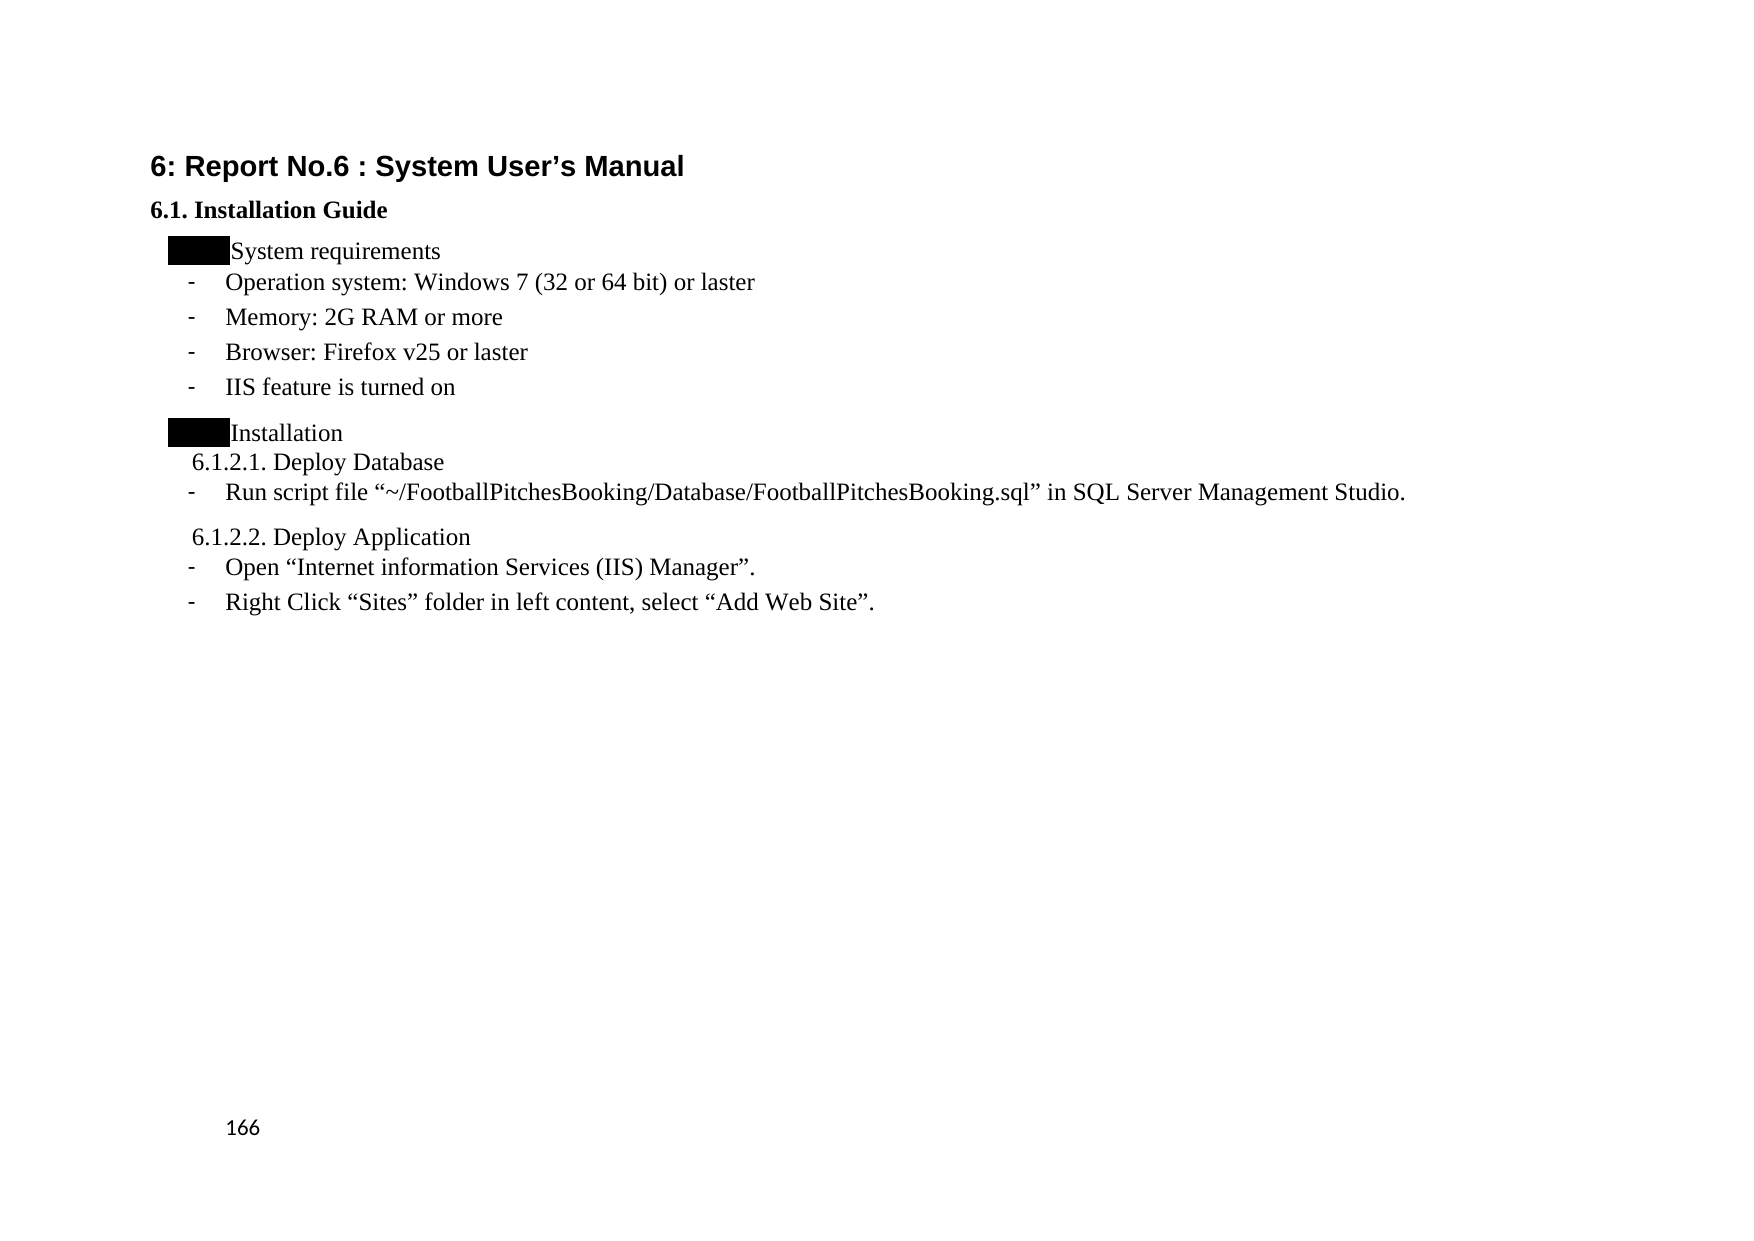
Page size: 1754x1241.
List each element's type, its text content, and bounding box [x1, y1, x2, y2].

subtitle Deploy Database [192, 447, 1604, 476]
list Operation system: Windows 7 (32 or 64 bit) or laster [188, 266, 1604, 296]
list Browser: Firefox v25 or laster [188, 336, 1604, 366]
subtitle Installation [230, 418, 1604, 447]
list Run script file “~/FootballPitchesBooking/Database/FootballPitchesBooking.sql” in SQL Server Management Studio. [188, 476, 1604, 506]
list Right Click “Sites” folder in left content, select “Add Web Site”. [188, 586, 1604, 617]
subtitle Report No.6 : System User’s Manual [150, 149, 1604, 183]
list Memory: 2G RAM or more [188, 301, 1604, 331]
list Open “Internet information Services (IIS) Manager”. [188, 551, 1604, 582]
subtitle Deploy Application [192, 523, 1604, 551]
list IIS feature is turned on [188, 371, 1604, 401]
subtitle Installation Guide [150, 195, 1604, 224]
subtitle System requirements [230, 236, 1604, 265]
